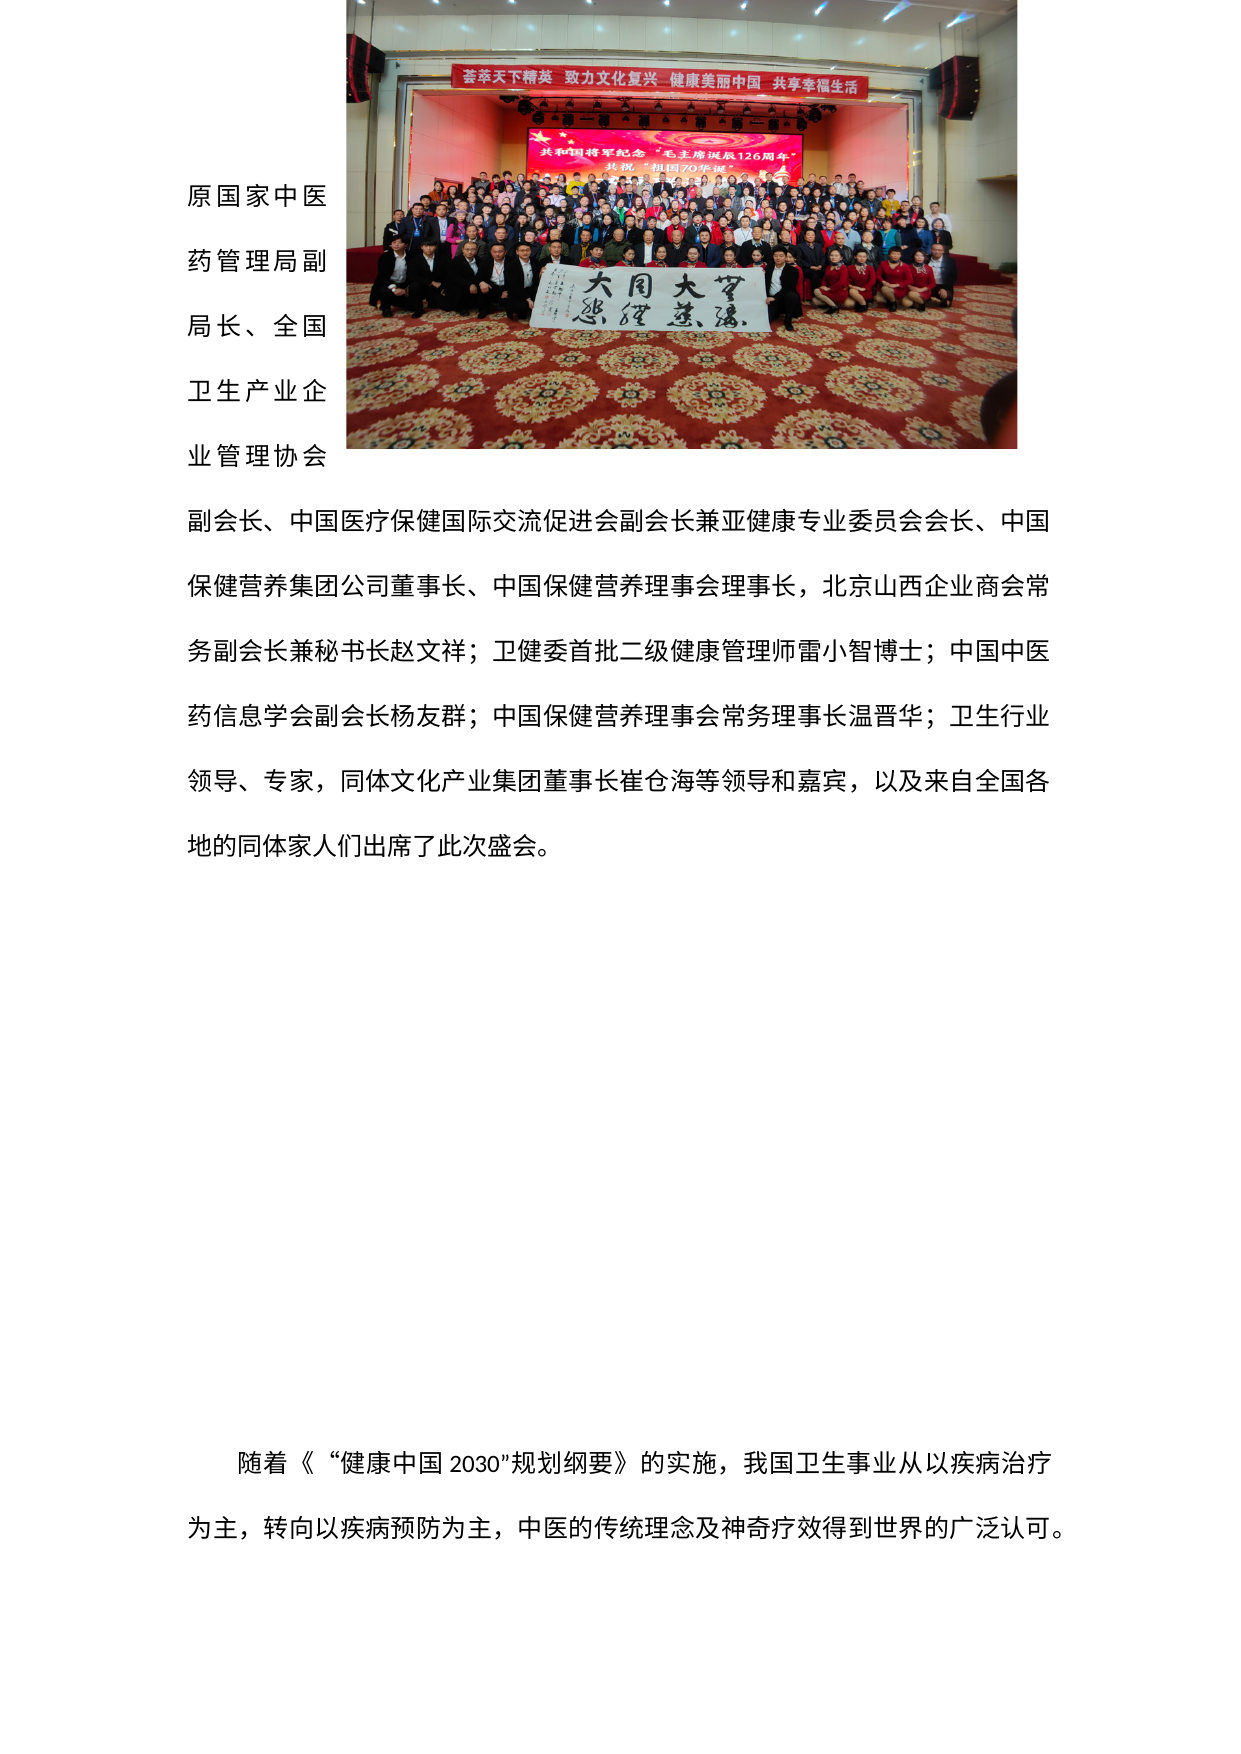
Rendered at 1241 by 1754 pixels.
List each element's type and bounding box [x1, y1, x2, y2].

text [187, 162, 1053, 877]
picture [346, 0, 1018, 449]
text [187, 1429, 1053, 1559]
